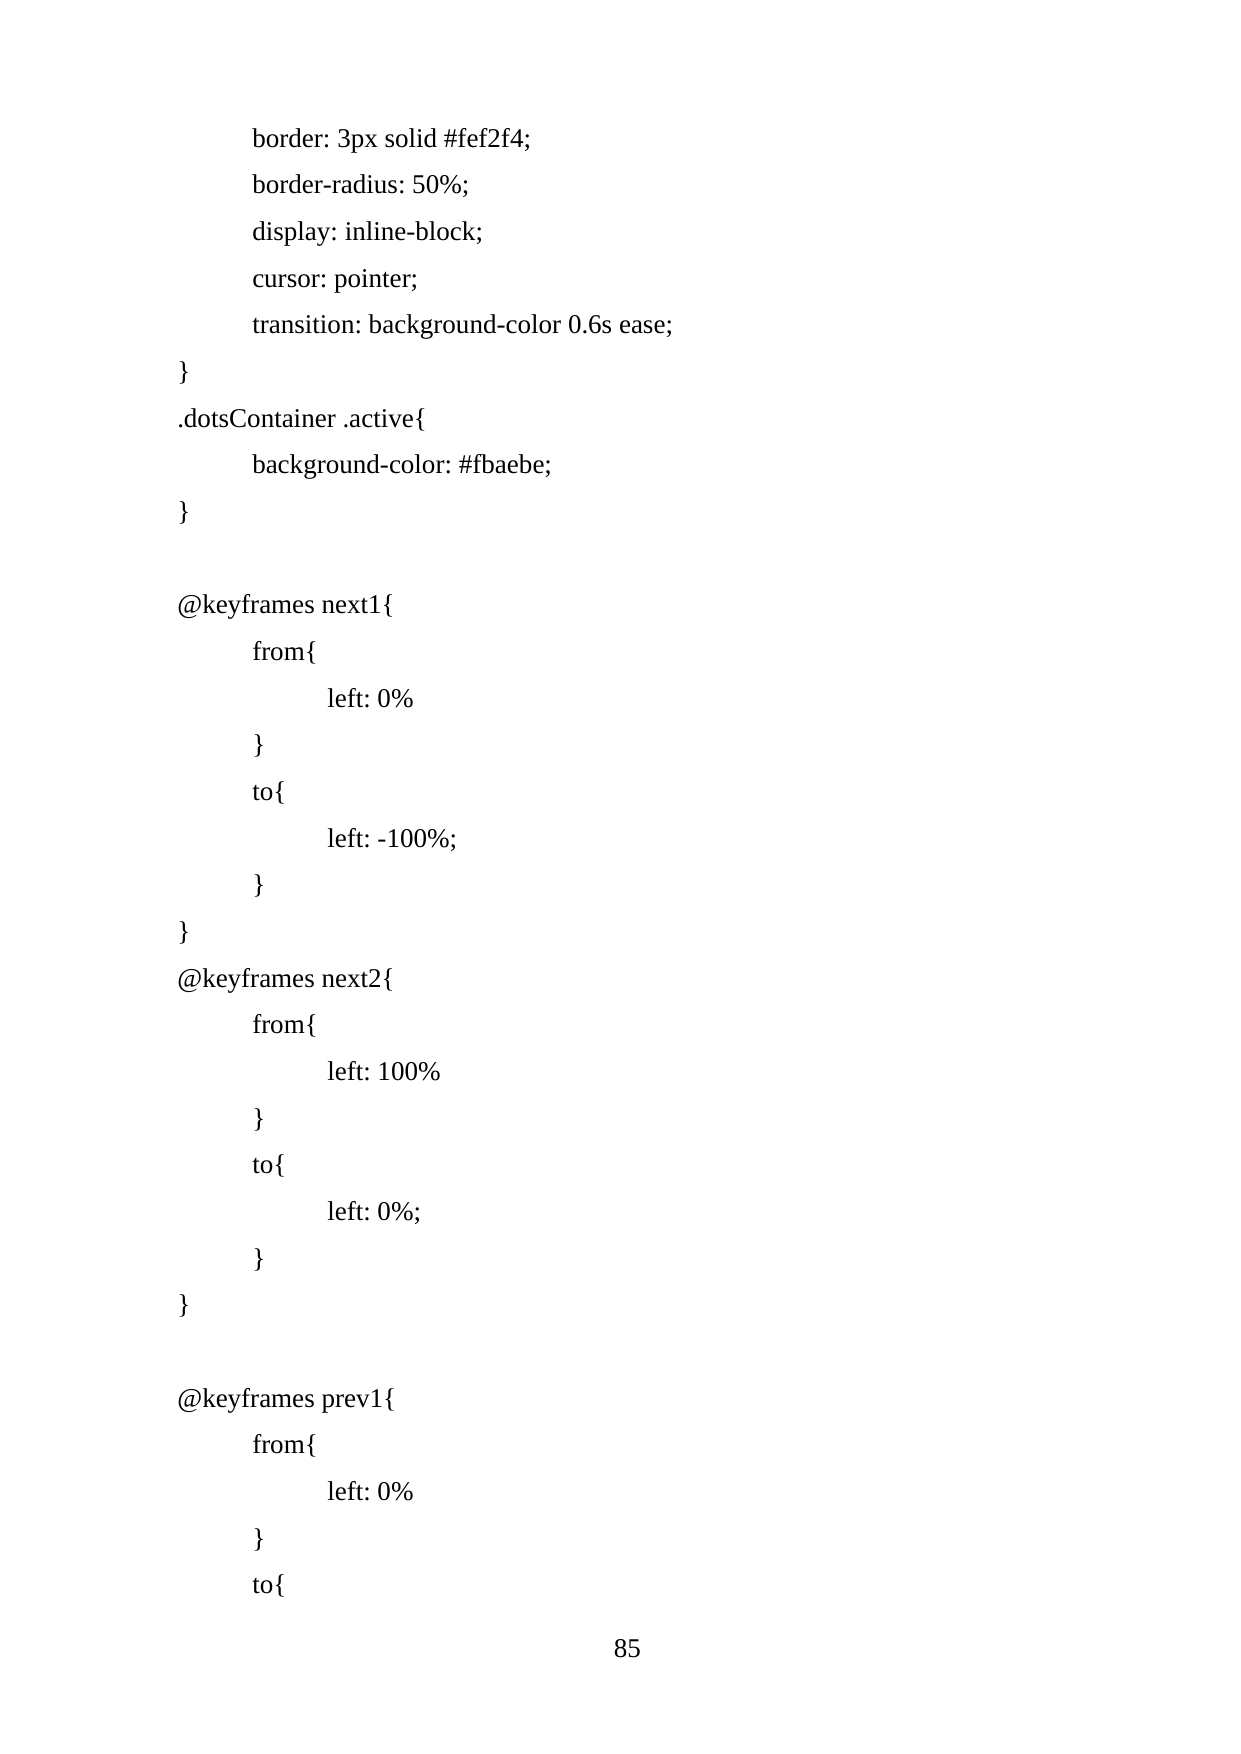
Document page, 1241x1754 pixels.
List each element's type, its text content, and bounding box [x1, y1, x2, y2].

text .dotsContainer .active{ [177, 402, 1122, 433]
text transition: background-color 0.6s ease; [177, 308, 1122, 339]
text left: -100%; [177, 822, 1122, 853]
text to{ [177, 775, 1122, 806]
text @keyframes next1{ [177, 588, 1122, 619]
text } [177, 1522, 1122, 1553]
text } [177, 1242, 1122, 1273]
text } [177, 355, 1122, 386]
text border-radius: 50%; [177, 168, 1122, 199]
text display: inline-block; [177, 215, 1122, 246]
text } [177, 495, 1122, 526]
text to{ [177, 1148, 1122, 1179]
text background-color: #fbaebe; [177, 448, 1122, 479]
text } [177, 868, 1122, 899]
text left: 100% [177, 1055, 1122, 1086]
text left: 0% [177, 682, 1122, 713]
text from{ [177, 1428, 1122, 1459]
text cursor: pointer; [177, 262, 1122, 293]
text } [177, 1288, 1122, 1319]
text } [177, 728, 1122, 759]
text from{ [177, 635, 1122, 666]
text } [177, 1102, 1122, 1133]
text left: 0%; [177, 1195, 1122, 1226]
text border: 3px solid #fef2f4; [177, 122, 1122, 153]
text @keyframes next2{ [177, 962, 1122, 993]
text to{ [177, 1568, 1122, 1599]
text @keyframes prev1{ [177, 1382, 1122, 1413]
text from{ [177, 1008, 1122, 1039]
text } [177, 915, 1122, 946]
text left: 0% [177, 1475, 1122, 1506]
